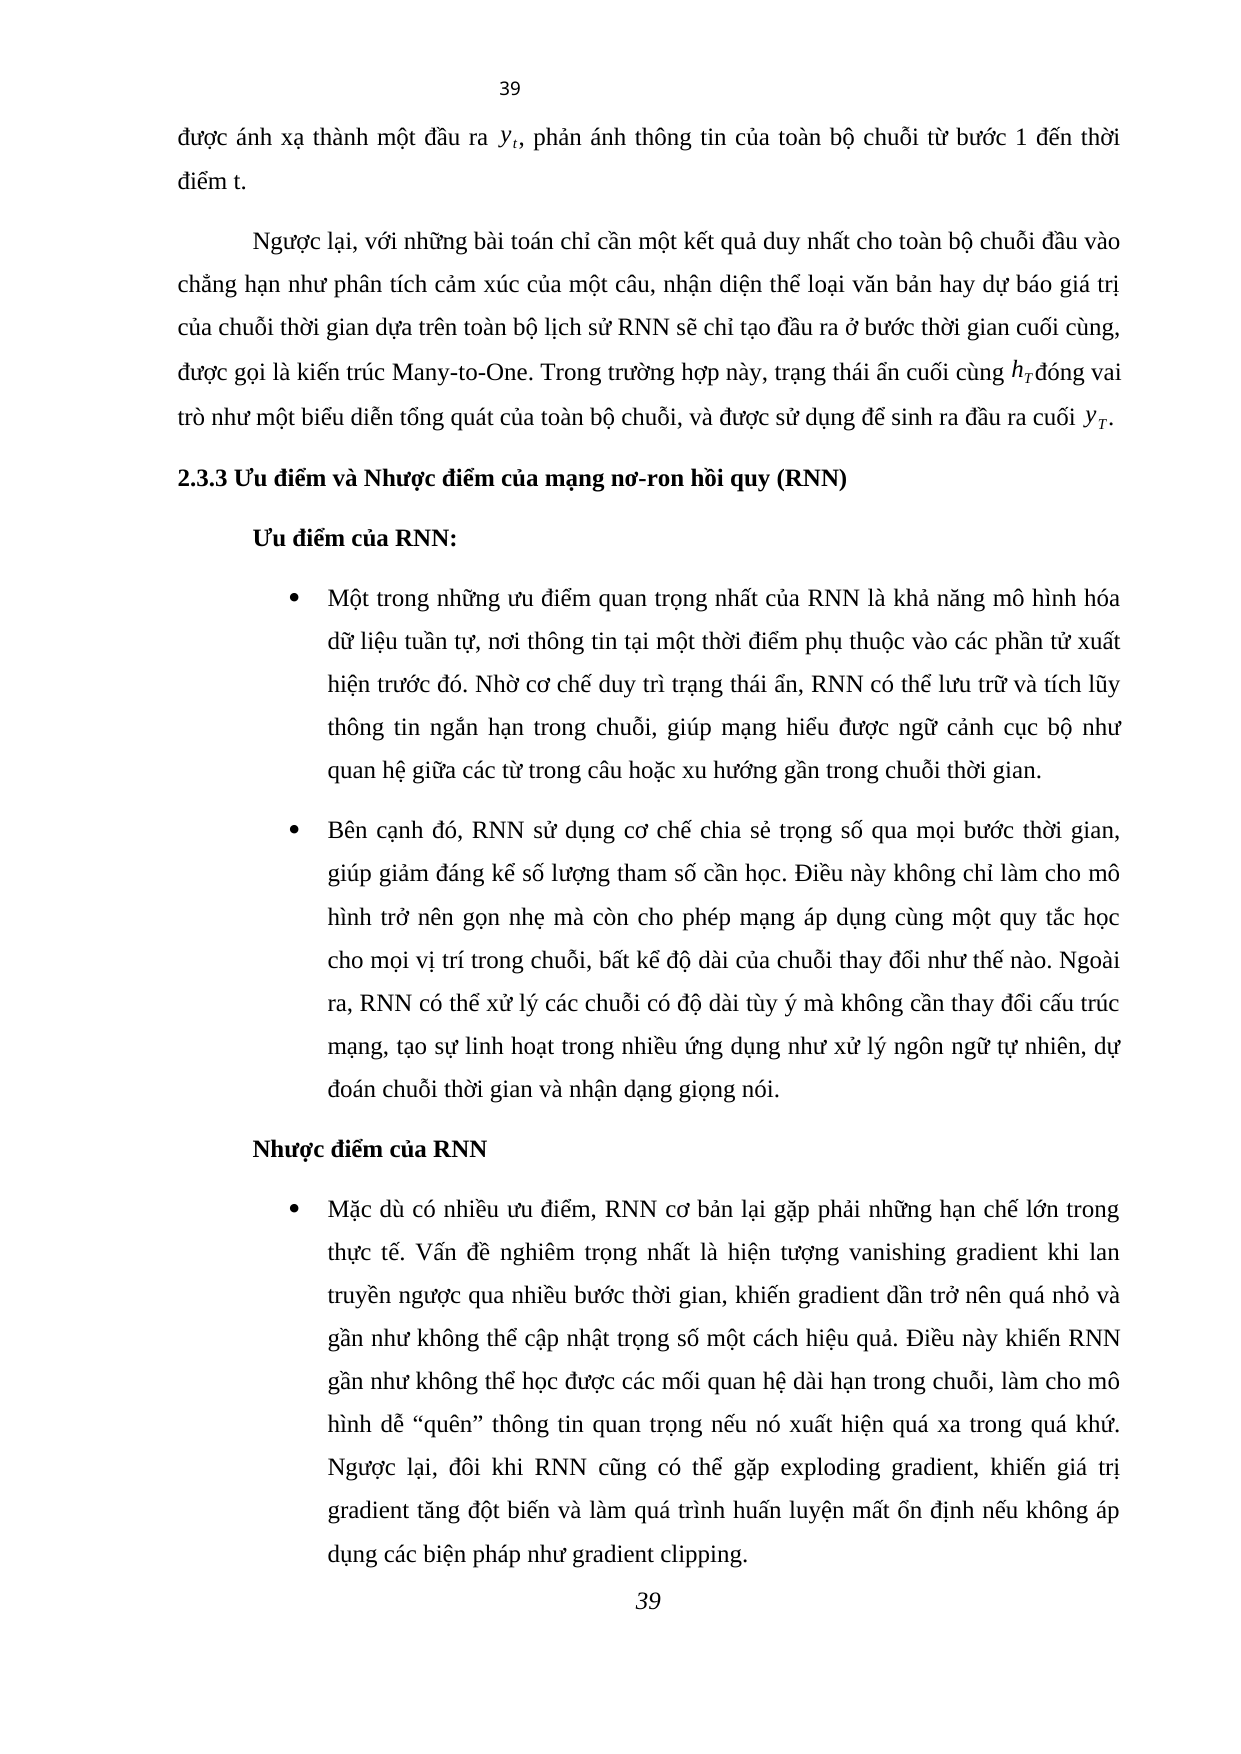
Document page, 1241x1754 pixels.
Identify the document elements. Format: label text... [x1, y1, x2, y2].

list Một trong những ưu điểm quan trọng nhất của RNN là khả năng mô hình hóa dữ liệu tuần tự, nơi thông tin tại một thời điểm phụ thuộc vào các phần tử xuất hiện trước đó. Nhờ cơ chế duy trì trạng thái ẩn, RNN có thể lưu trữ và tích lũy thông tin ngắn hạn trong chuỗi, giúp mạng hiểu được ngữ cảnh cục bộ như quan hệ giữa các từ trong câu hoặc xu hướng gần trong chuỗi thời gian. [290, 583, 1121, 784]
list Mặc dù có nhiều ưu điểm, RNN cơ bản lại gặp phải những hạn chế lớn trong thực tế. Vấn đề nghiêm trọng nhất là hiện tượng vanishing gradient khi lan truyền ngược qua nhiều bước thời gian, khiến gradient dần trở nên quá nhỏ và gần như không thể cập nhật trọng số một cách hiệu quả. Điều này khiến RNN gần như không thể học được các mối quan hệ dài hạn trong chuỗi, làm cho mô hình dễ “quên” thông tin quan trọng nếu nó xuất hiện quá xa trong quá khứ. Ngược lại, đôi khi RNN cũng có thể gặp exploding gradient, khiến giá trị gradient tăng đột biến và làm quá trình huấn luyện mất ổn định nếu không áp dụng các biện pháp như gradient clipping. [290, 1194, 1121, 1567]
text 2.3.3 Ưu điểm và Nhược điểm của mạng nơ-ron hồi quy (RNN) [177, 463, 1121, 492]
text Nhược điểm của RNN [177, 1134, 1121, 1163]
text Ưu điểm của RNN: [177, 523, 1121, 552]
text Ngược lại, với những bài toán chỉ cần một kết quả duy nhất cho toàn bộ chuỗi đầu vào chẳng hạn như phân tích cảm xúc của một câu, nhận diện thể loại văn bản hay dự báo giá trị của chuỗi thời gian dựa trên toàn bộ lịch sử RNN sẽ chỉ tạo đầu ra ở bước thời gian cuối cùng, được gọi là kiến trúc Many-to-One. Trong trường hợp này, trạng thái ẩn cuối cùng đóng vai trò như một biểu diễn tổng quát của toàn bộ chuỗi, và được sử dụng để sinh ra đầu ra cuối . [177, 226, 1121, 432]
list Bên cạnh đó, RNN sử dụng cơ chế chia sẻ trọng số qua mọi bước thời gian, giúp giảm đáng kể số lượng tham số cần học. Điều này không chỉ làm cho mô hình trở nên gọn nhẹ mà còn cho phép mạng áp dụng cùng một quy tắc học cho mọi vị trí trong chuỗi, bất kể độ dài của chuỗi thay đổi như thế nào. Ngoài ra, RNN có thể xử lý các chuỗi có độ dài tùy ý mà không cần thay đổi cấu trúc mạng, tạo sự linh hoạt trong nhiều ứng dụng như xử lý ngôn ngữ tự nhiên, dự đoán chuỗi thời gian và nhận dạng giọng nói. [290, 815, 1121, 1103]
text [177, 120, 1121, 195]
